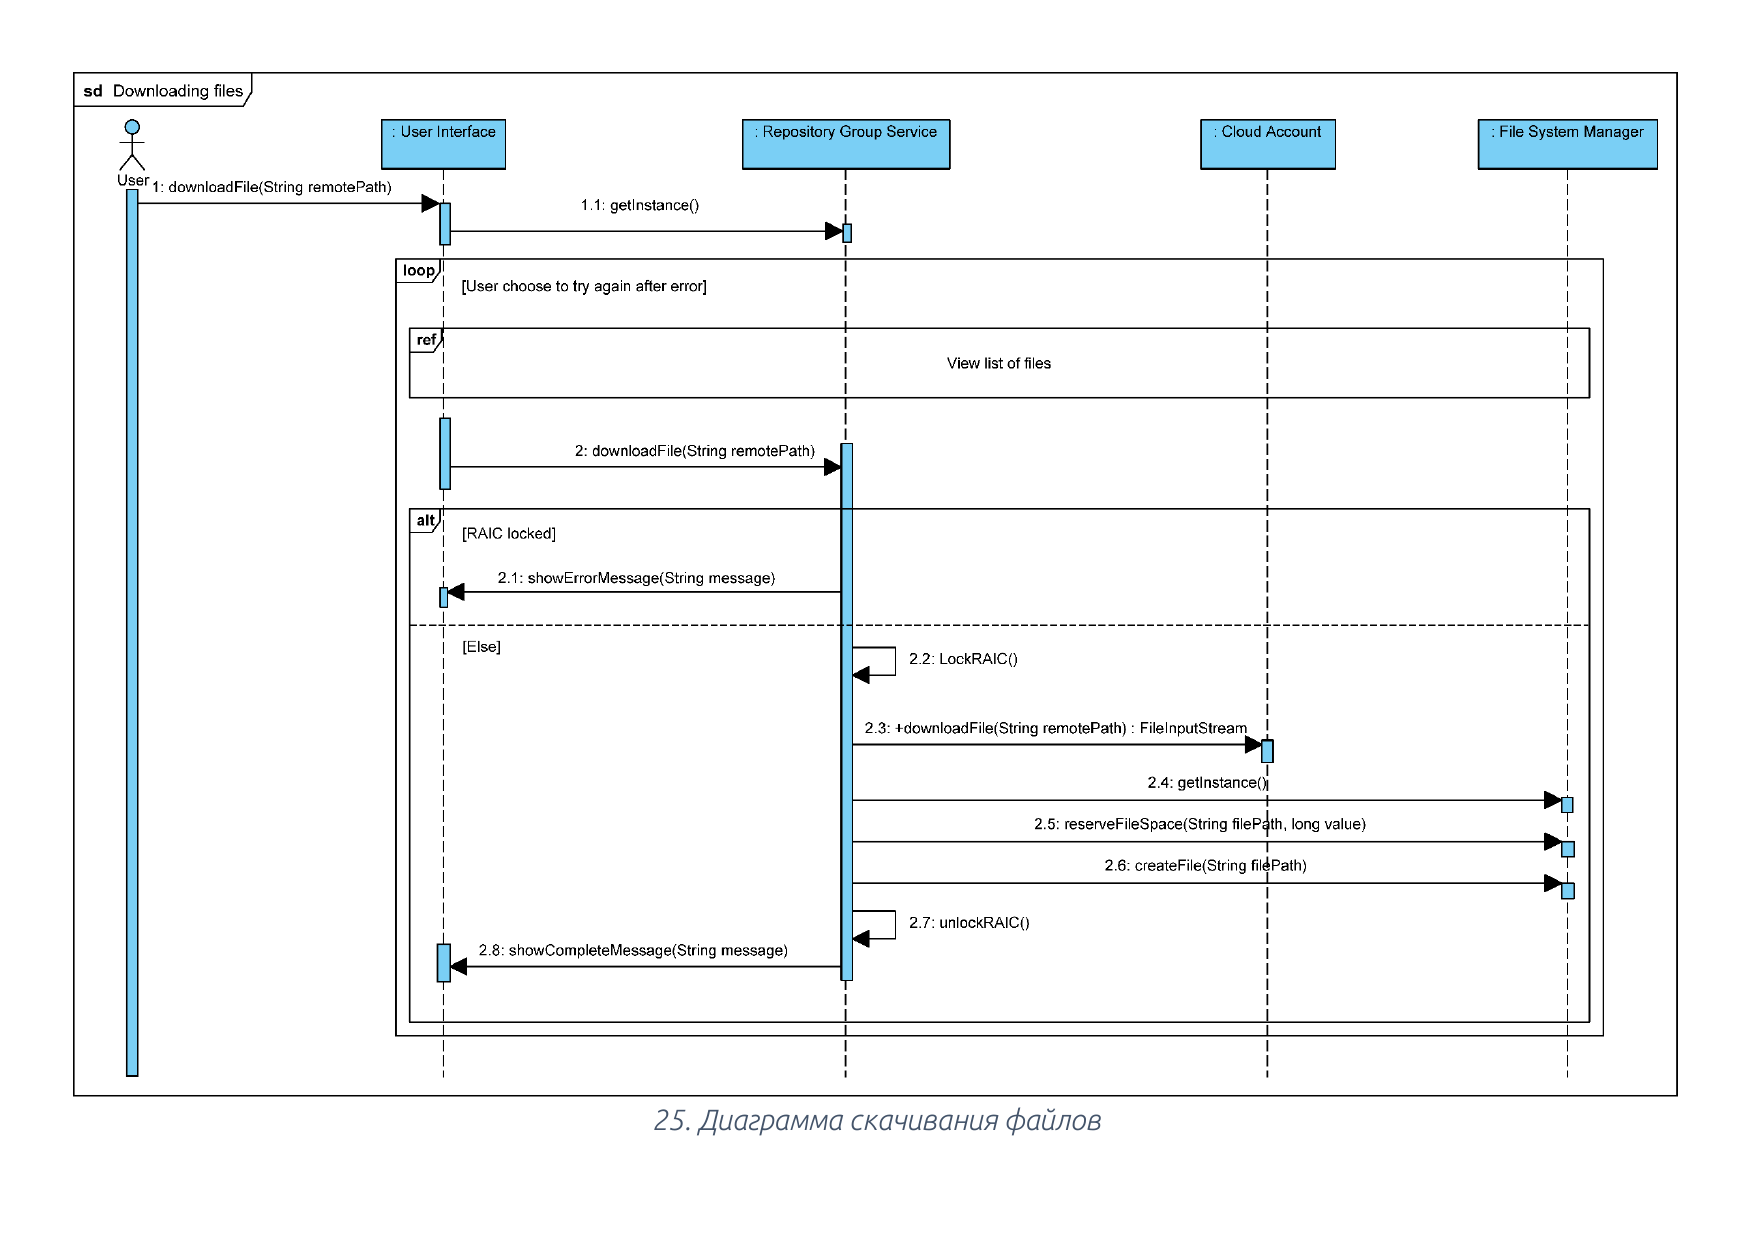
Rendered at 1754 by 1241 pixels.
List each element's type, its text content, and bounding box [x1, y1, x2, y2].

picture [59, 59, 1696, 1103]
text 25. Диаграмма скачивания файлов [59, 1103, 1695, 1136]
